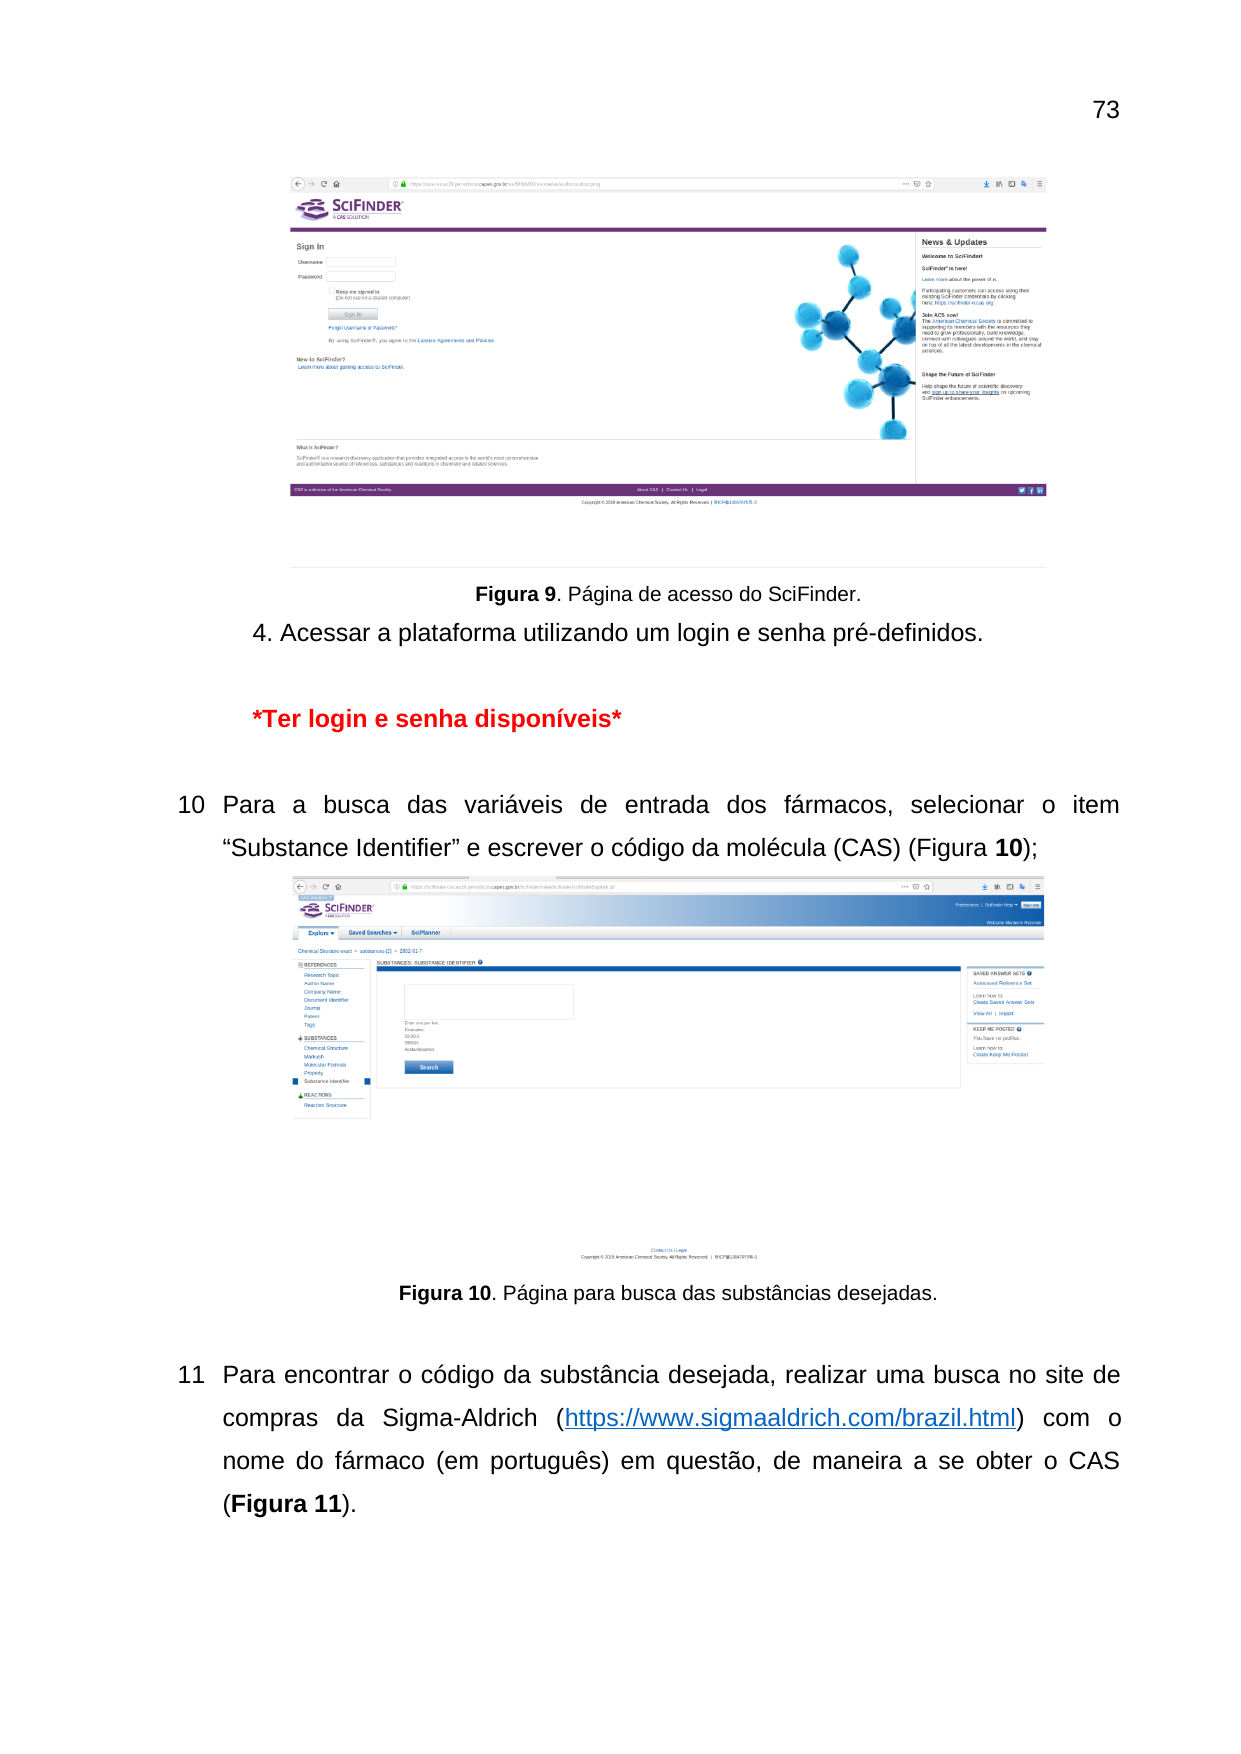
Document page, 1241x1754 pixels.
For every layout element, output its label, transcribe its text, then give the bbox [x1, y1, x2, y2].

list Para a busca das variáveis de entrada dos fármacos, selecionar o item “Substance Identifier” e escrever o código da molécula (CAS) (Figura 10); [177, 790, 1122, 862]
text Figura 10. Página para busca das substâncias desejadas. [215, 1281, 1122, 1304]
picture [290, 177, 1047, 568]
list *Ter login e senha disponíveis* [252, 704, 1122, 732]
list 4. Acessar a plataforma utilizando um login e senha pré-definidos. [252, 617, 1122, 646]
text Figura 9. Página de acesso do SciFinder. [215, 582, 1122, 606]
list Para encontrar o código da substância desejada, realizar uma busca no site de compras da Sigma-Aldrich (https://www.sigmaaldrich.com/brazil.html) com o nome do fármaco (em português) em questão, de maneira a se obter o CAS (Figura 11). [177, 1360, 1122, 1518]
picture [292, 876, 1045, 1267]
